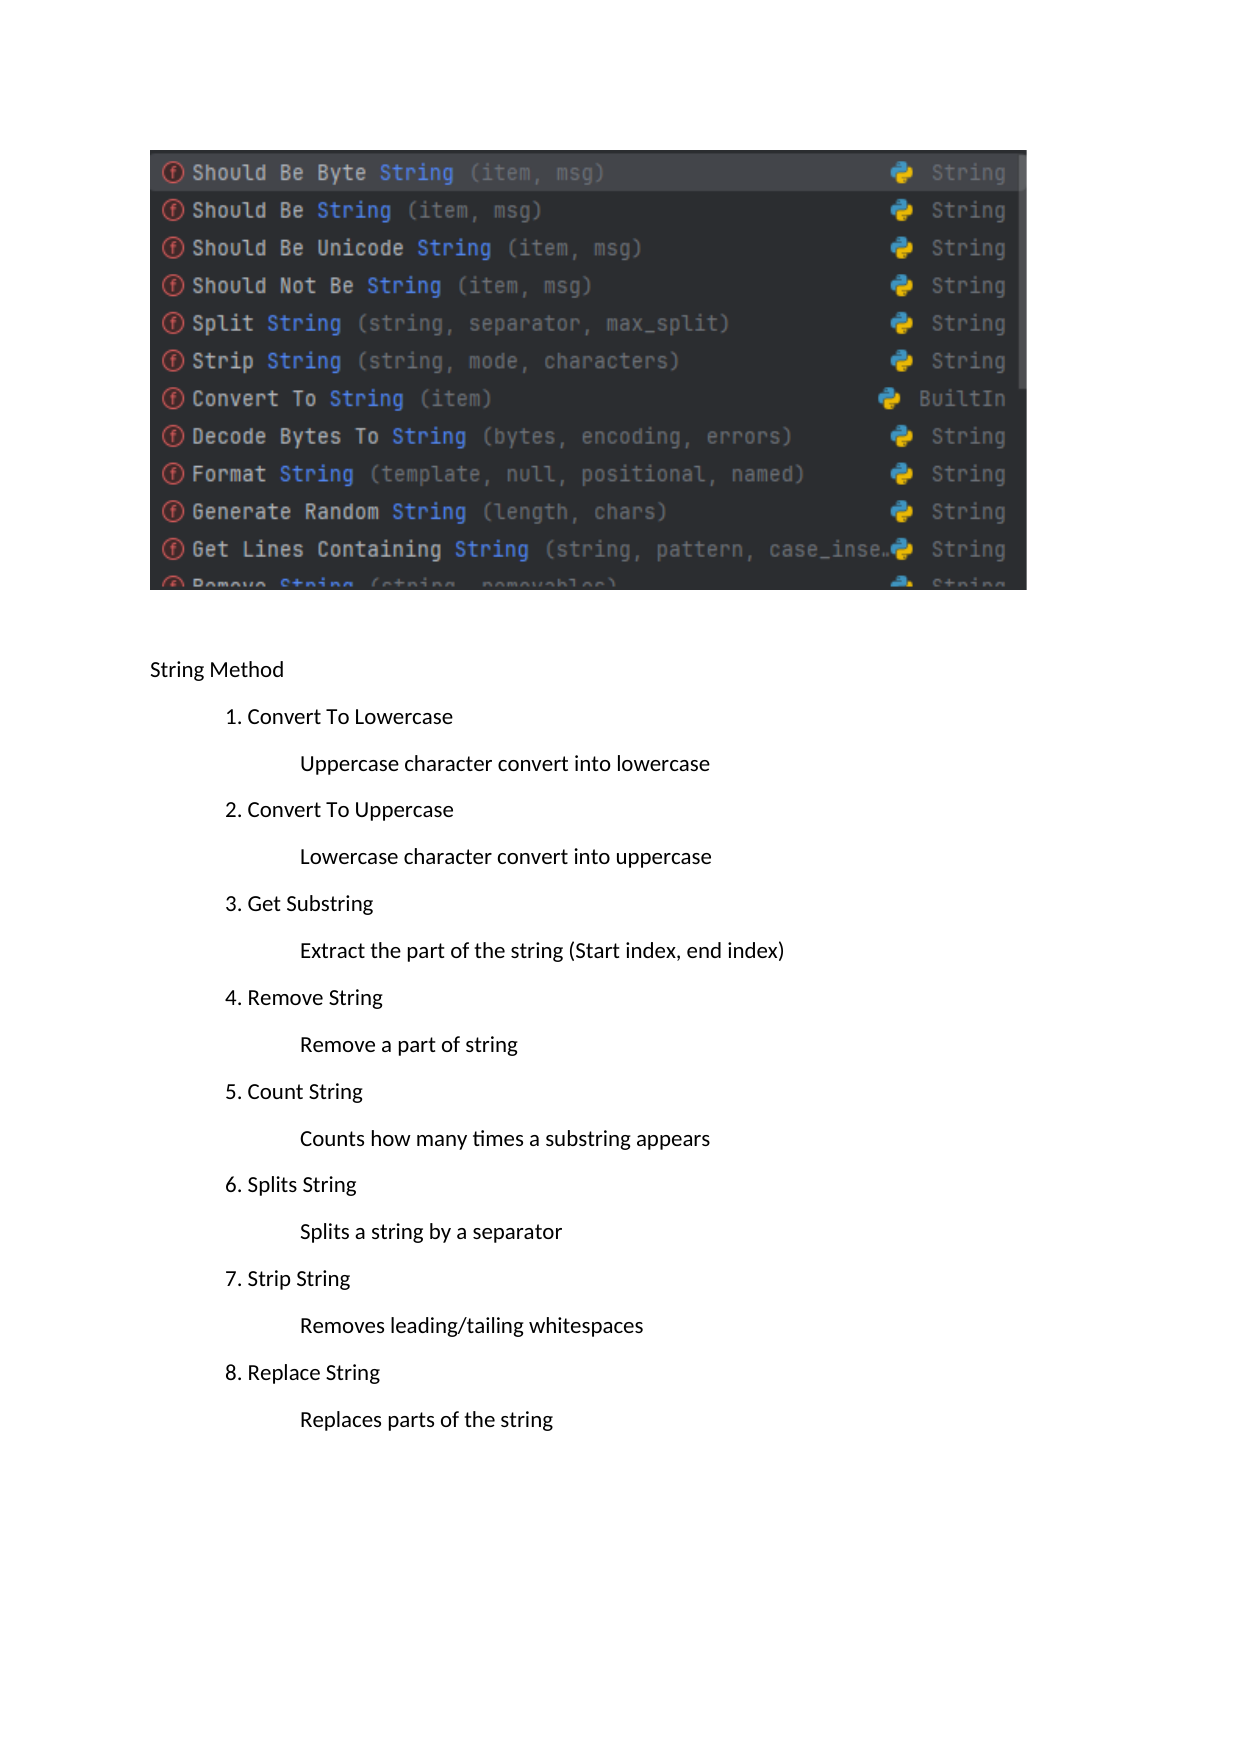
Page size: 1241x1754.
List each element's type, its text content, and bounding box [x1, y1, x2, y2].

text Lowercase character convert into uppercase [150, 842, 1090, 870]
text Uppercase character convert into lowercase [150, 749, 1090, 777]
text Replaces parts of the string [150, 1405, 1090, 1433]
text Counts how many times a substring appears [150, 1124, 1090, 1152]
text 6. Splits String [150, 1171, 1090, 1198]
text String Method [150, 655, 1090, 683]
text 5. Count String [150, 1077, 1090, 1105]
picture [150, 150, 1027, 590]
text Splits a string by a separator [150, 1217, 1090, 1245]
text 4. Remove String [150, 983, 1090, 1011]
text 2. Convert To Uppercase [150, 796, 1090, 823]
text 7. Strip String [150, 1264, 1090, 1292]
text 3. Get Substring [150, 889, 1090, 917]
text 8. Replace String [150, 1358, 1090, 1386]
text 1. Convert To Lowercase [150, 702, 1090, 730]
text Extract the part of the string (Start index, end index) [150, 936, 1090, 964]
text Remove a part of string [150, 1030, 1090, 1058]
text Removes leading/tailing whitespaces [150, 1311, 1090, 1339]
